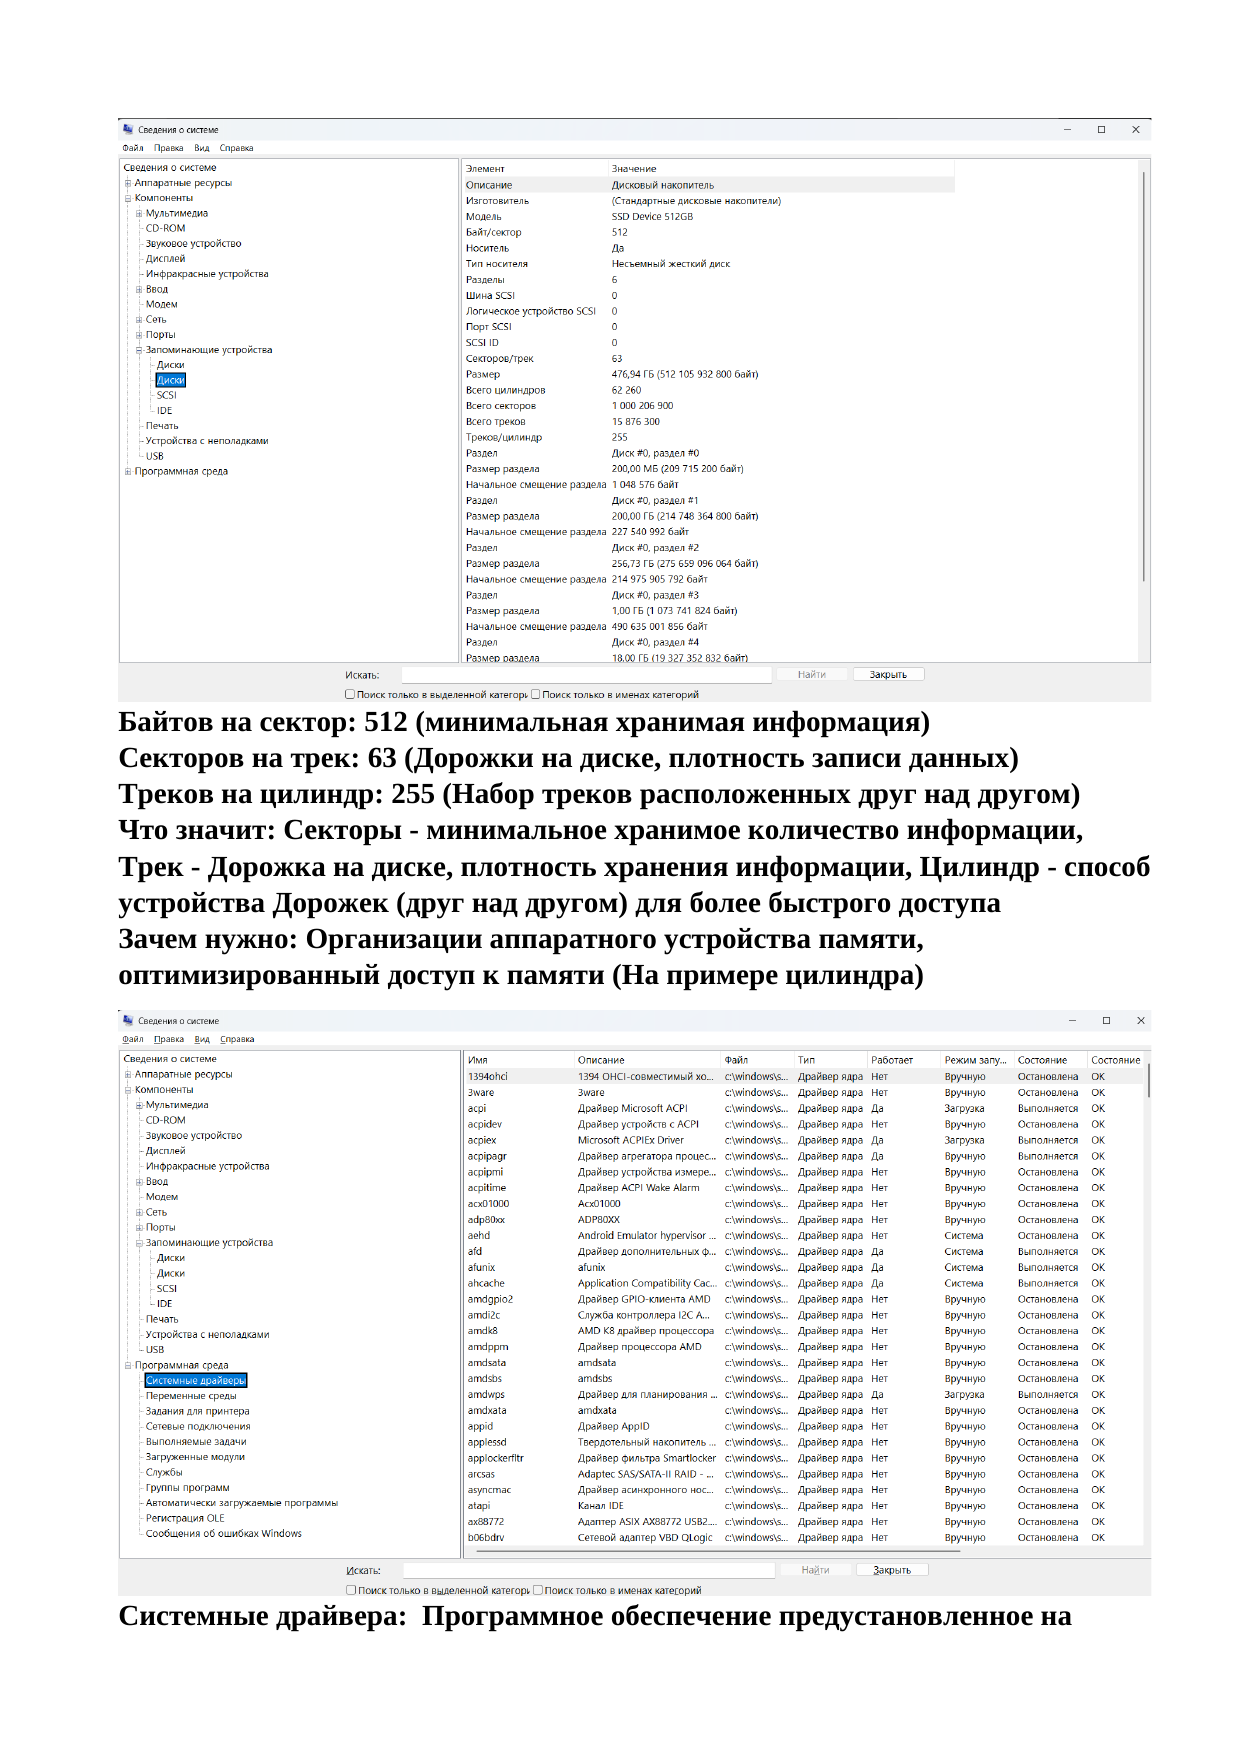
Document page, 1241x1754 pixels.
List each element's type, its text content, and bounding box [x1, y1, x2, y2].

picture [118, 118, 1152, 702]
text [118, 1596, 1152, 1631]
picture [118, 1010, 1152, 1596]
text Адаптер - Может быть внешним (usb) так и в мат. плате. Преобразовать сигналы от устройств к ПК Сетевой адаптер - обеспечивает физическое подключение ПК к сети (LAN, WAN). Поддерживает протоколы передачи TCP/IP (Транспортный уровень семиуровневой системы OSI) Байтов на сектор: 512 (минимальная хранимая информация) Секторов на трек: 63 (Дорожки на диске, плотность записи данных) Треков на цилиндр: 255 (Набор треков расположенных друг над другом) Что значит: Секторы - минимальное хранимое количество информации, Трек - Дорожка на диске, плотность хранения информации, Цилиндр - способ устройства Дорожек (друг над другом) для более быстрого доступа Зачем нужно: Организации аппаратного устройства памяти, оптимизированный доступ к памяти (На примере цилиндра) [118, 702, 1152, 991]
